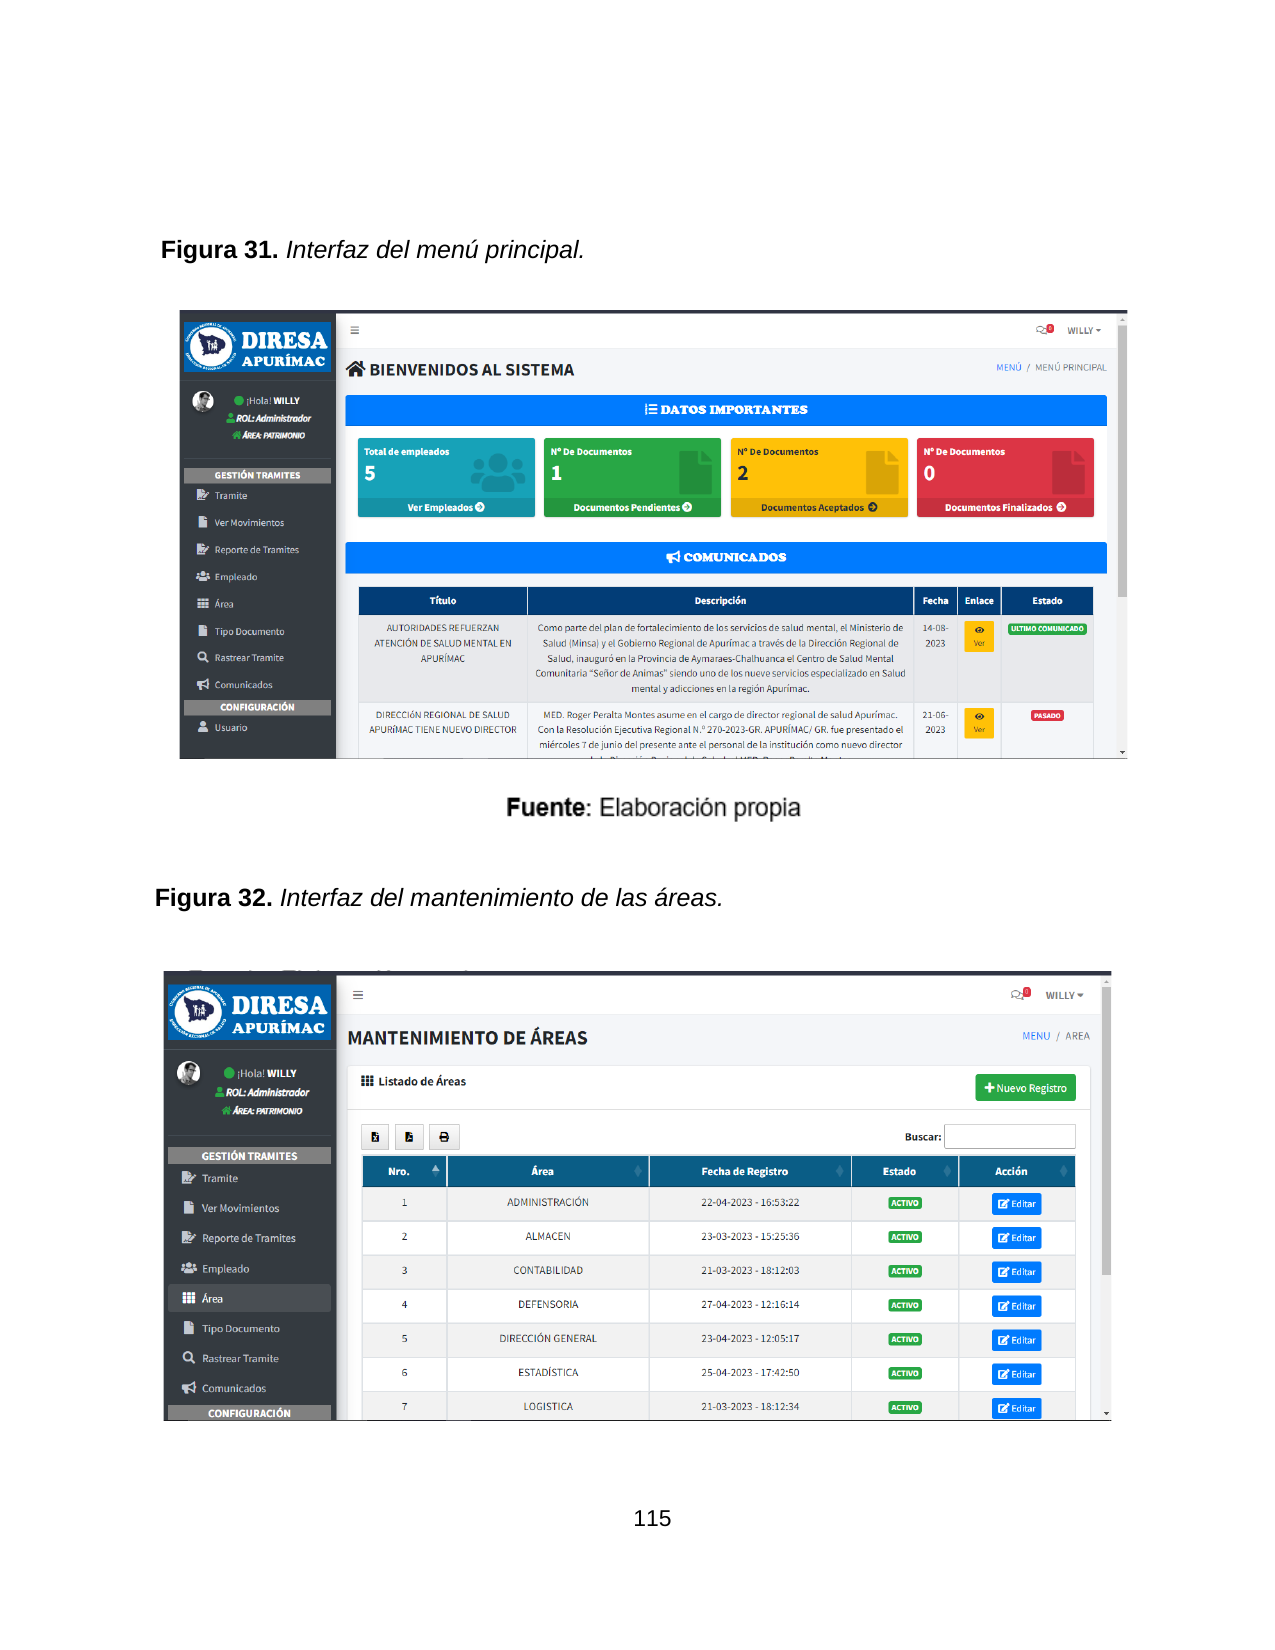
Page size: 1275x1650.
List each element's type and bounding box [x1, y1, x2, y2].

picture [496, 788, 809, 829]
picture [179, 310, 1128, 759]
picture [163, 961, 1112, 1421]
